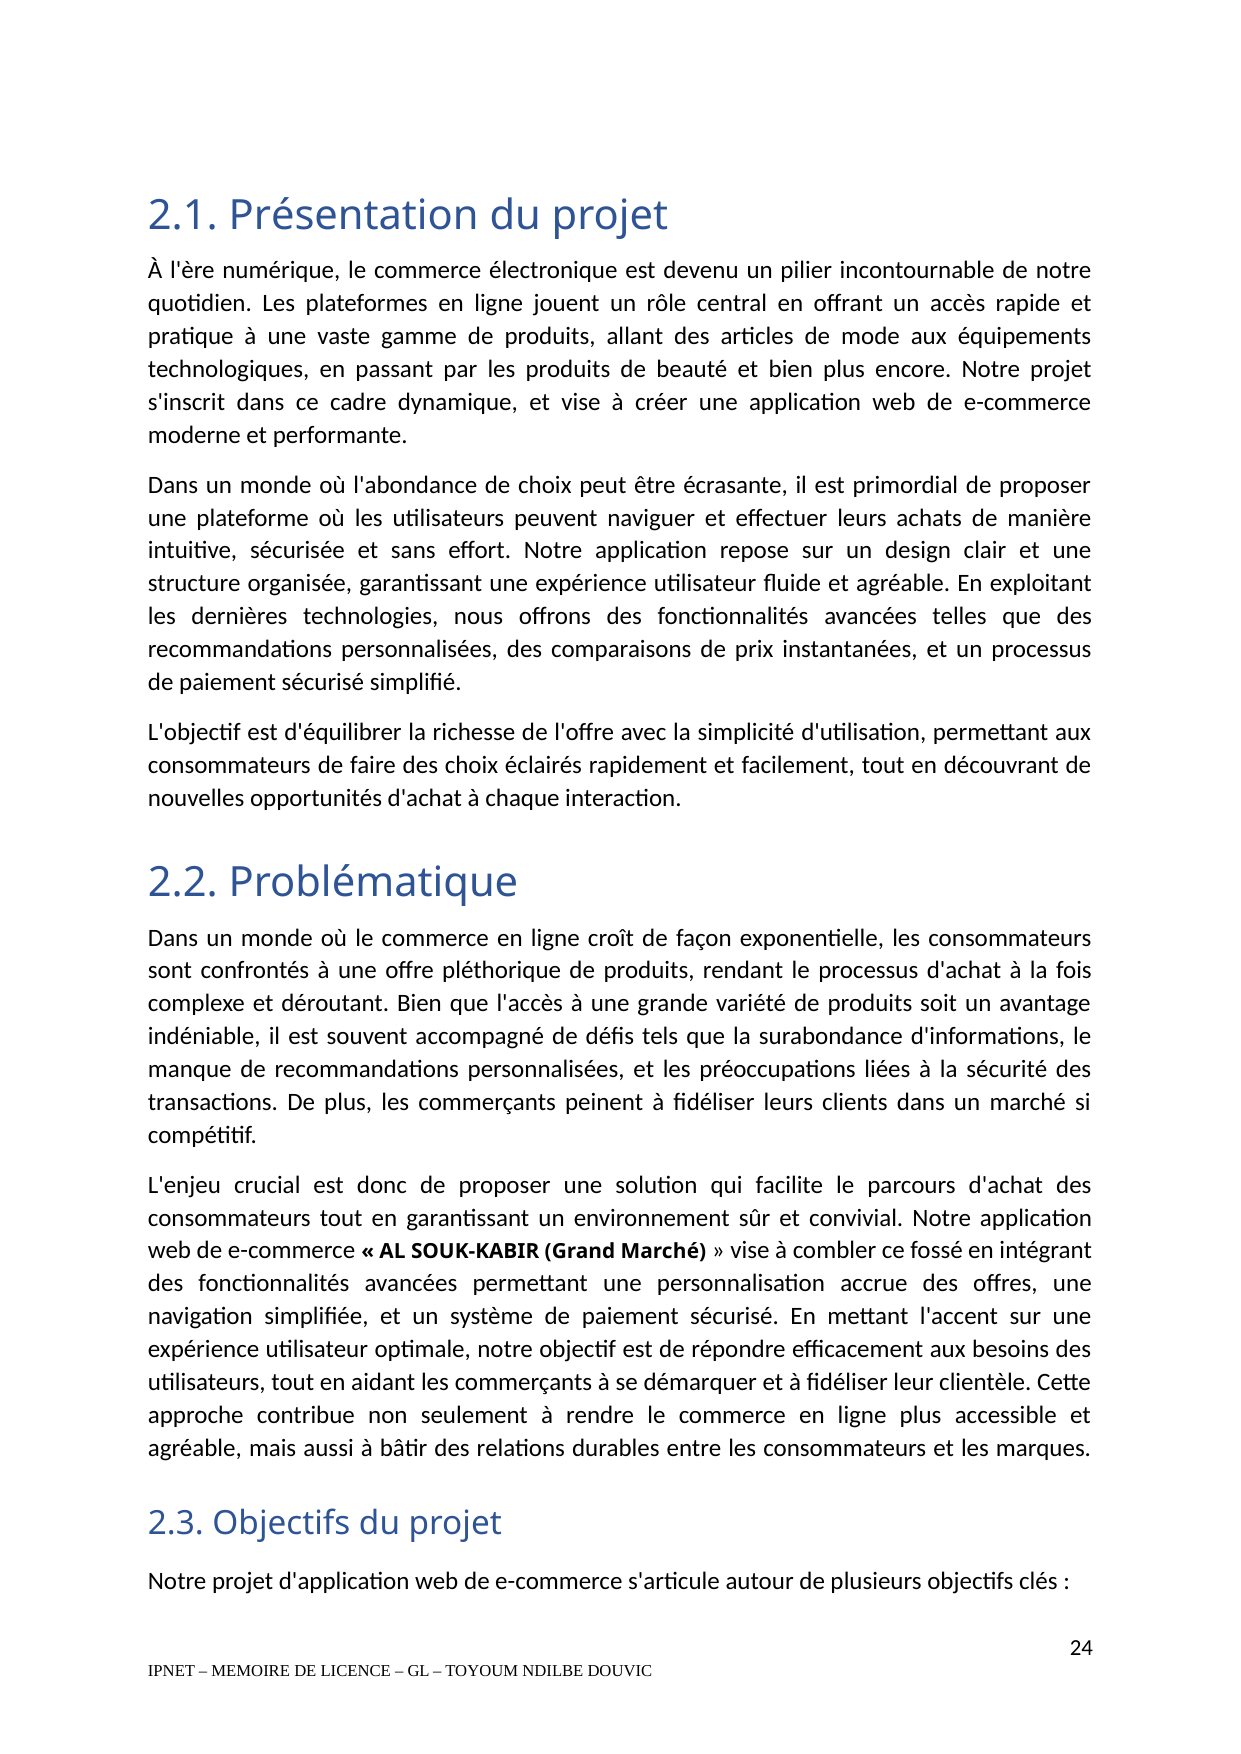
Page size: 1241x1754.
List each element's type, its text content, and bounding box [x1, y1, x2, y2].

text L'enjeu crucial est donc de proposer une solution qui facilite le parcours d'achat des consommateurs tout en garantissant un environnement sûr et convivial. Notre application web de e-commerce « AL SOUK-KABIR (Grand Marché) » vise à combler ce fossé en intégrant des fonctionnalités avancées permettant une personnalisation accrue des offres, une navigation simplifiée, et un système de paiement sécurisé. En mettant l'accent sur une expérience utilisateur optimale, notre objectif est de répondre efficacement aux besoins des utilisateurs, tout en aidant les commerçants à se démarquer et à fidéliser leur clientèle. Cette approche contribue non seulement à rendre le commerce en ligne plus accessible et agréable, mais aussi à bâtir des relations durables entre les consommateurs et les marques. 2.3. Objectifs du projet [148, 1169, 1093, 1544]
text Dans un monde où le commerce en ligne croît de façon exponentielle, les consommateurs sont confrontés à une offre pléthorique de produits, rendant le processus d'achat à la fois complexe et déroutant. Bien que l'accès à une grande variété de produits soit un avantage indéniable, il est souvent accompagné de défis tels que la surabondance d'informations, le manque de recommandations personnalisées, et les préoccupations liées à la sécurité des transactions. De plus, les commerçants peinent à fidéliser leurs clients dans un marché si compétitif. [148, 922, 1093, 1150]
text L'objectif est d'équilibrer la richesse de l'offre avec la simplicité d'utilisation, permettant aux consommateurs de faire des choix éclairés rapidement et facilement, tout en découvrant de nouvelles opportunités d'achat à chaque interaction. [148, 716, 1093, 812]
text Dans un monde où l'abondance de choix peut être écrasante, il est primordial de proposer une plateforme où les utilisateurs peuvent naviguer et effectuer leurs achats de manière intuitive, sécurisée et sans effort. Notre application repose sur un design clair et une structure organisée, garantissant une expérience utilisateur fluide et agréable. En exploitant les dernières technologies, nous offrons des fonctionnalités avancées telles que des recommandations personnalisées, des comparaisons de prix instantanées, et un processus de paiement sécurisé simplifié. [148, 469, 1093, 697]
subtitle 2.2. Problématique [148, 852, 1093, 909]
text À l'ère numérique, le commerce électronique est devenu un pilier incontournable de notre quotidien. Les plateformes en ligne jouent un rôle central en offrant un accès rapide et pratique à une vaste gamme de produits, allant des articles de mode aux équipements technologiques, en passant par les produits de beauté et bien plus encore. Notre projet s'inscrit dans ce cadre dynamique, et vise à créer une application web de e-commerce moderne et performante. [148, 255, 1093, 450]
text Notre projet d'application web de e-commerce s'articule autour de plusieurs objectifs clés : [148, 1565, 1093, 1595]
subtitle 2.1. Présentation du projet [148, 185, 1093, 242]
